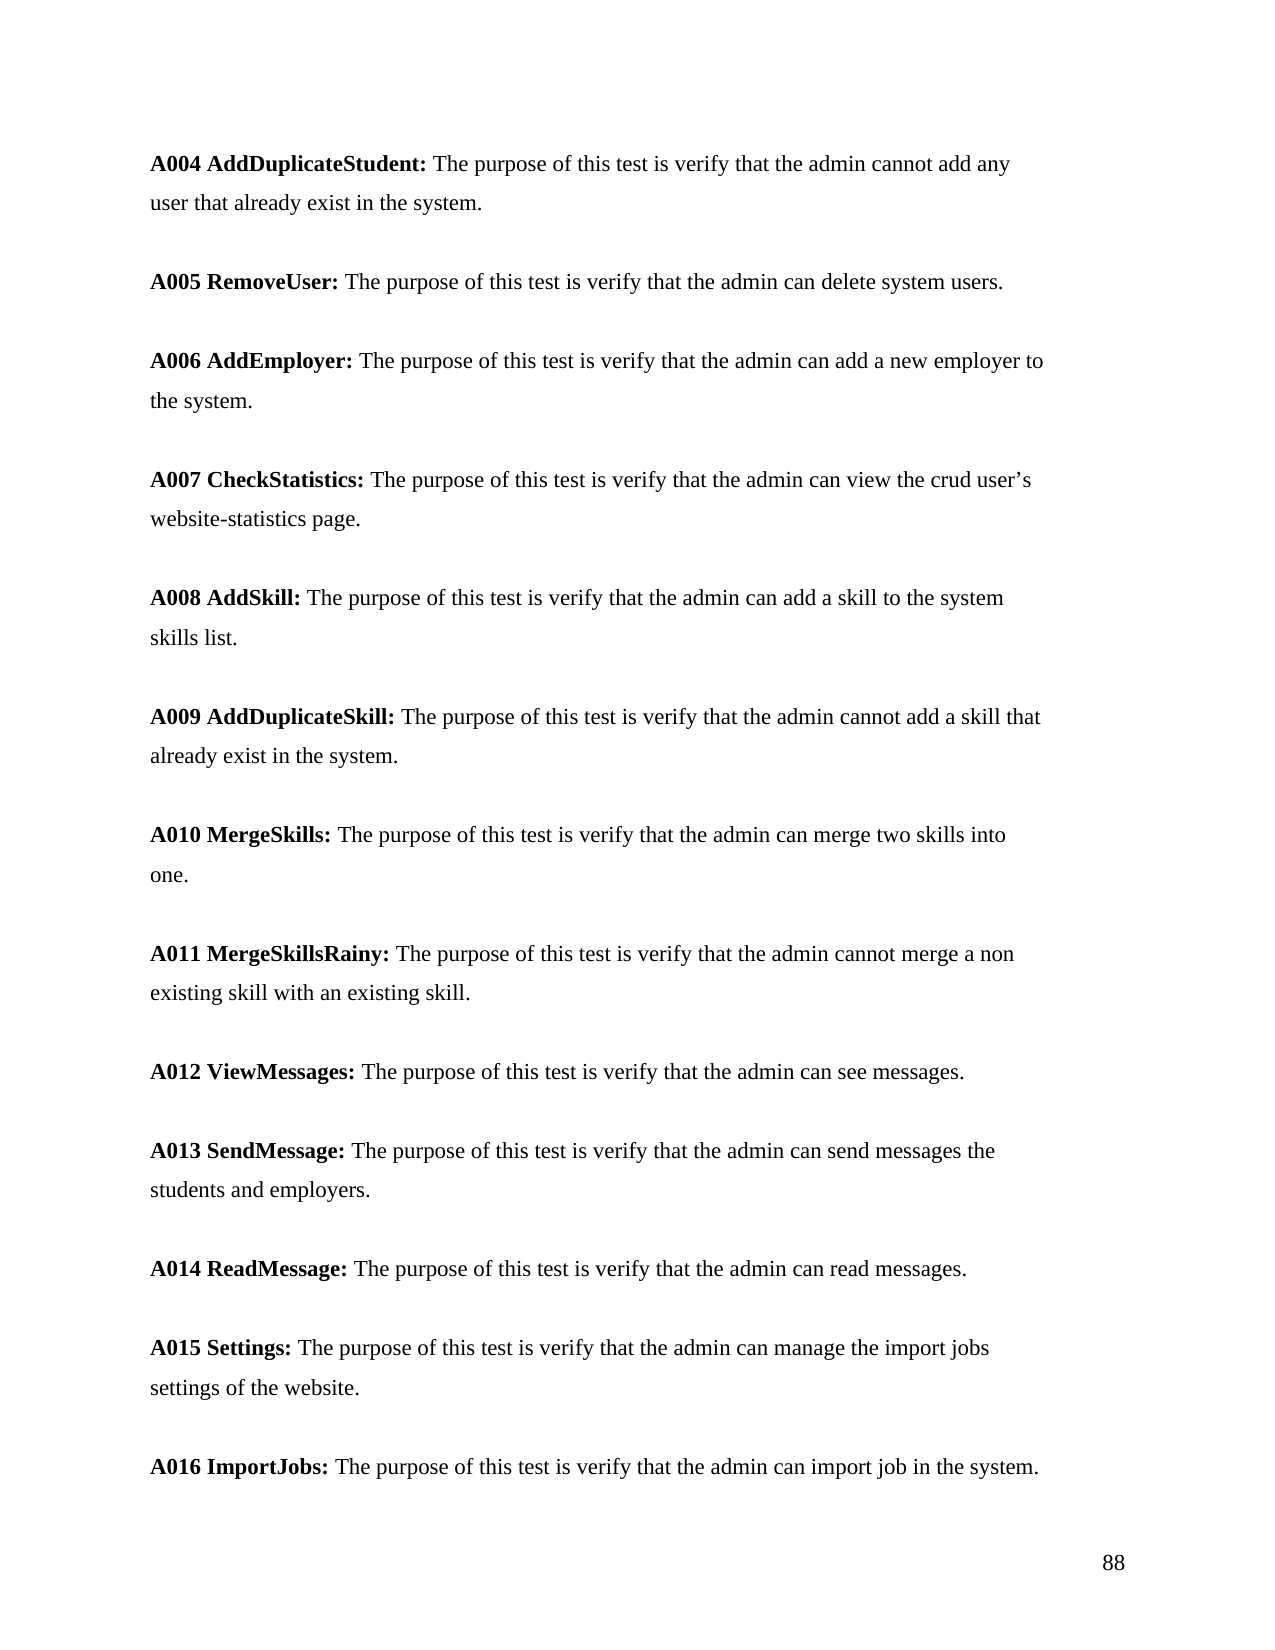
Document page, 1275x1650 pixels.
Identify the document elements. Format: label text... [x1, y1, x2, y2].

text A016 ImportJobs: The purpose of this test is verify that the admin can import job in the system. [150, 1453, 1050, 1479]
text A005 RemoveUser: The purpose of this test is verify that the admin can delete system users. [150, 268, 1050, 295]
text A004 AddDuplicateStudent: The purpose of this test is verify that the admin cannot add any user that already exist in the system. [150, 150, 1050, 216]
text A015 Settings: The purpose of this test is verify that the admin can manage the import jobs settings of the website. [150, 1334, 1050, 1400]
text A008 AddSkill: The purpose of this test is verify that the admin can add a skill to the system skills list. [150, 584, 1050, 650]
text A010 MergeSkills: The purpose of this test is verify that the admin can merge two skills into one. [150, 821, 1050, 887]
text A012 ViewMessages: The purpose of this test is verify that the admin can see messages. [150, 1058, 1050, 1084]
text A013 SendMessage: The purpose of this test is verify that the admin can send messages the students and employers. [150, 1137, 1050, 1203]
text A007 CheckStatistics: The purpose of this test is verify that the admin can view the crud user’s website-statistics page. [150, 466, 1050, 532]
text A014 ReadMessage: The purpose of this test is verify that the admin can read messages. [150, 1255, 1050, 1282]
text A011 MergeSkillsRainy: The purpose of this test is verify that the admin cannot merge a non existing skill with an existing skill. [150, 939, 1050, 1005]
text A006 AddEmployer: The purpose of this test is verify that the admin can add a new employer to the system. [150, 347, 1050, 413]
text A009 AddDuplicateSkill: The purpose of this test is verify that the admin cannot add a skill that already exist in the system. [150, 703, 1050, 768]
